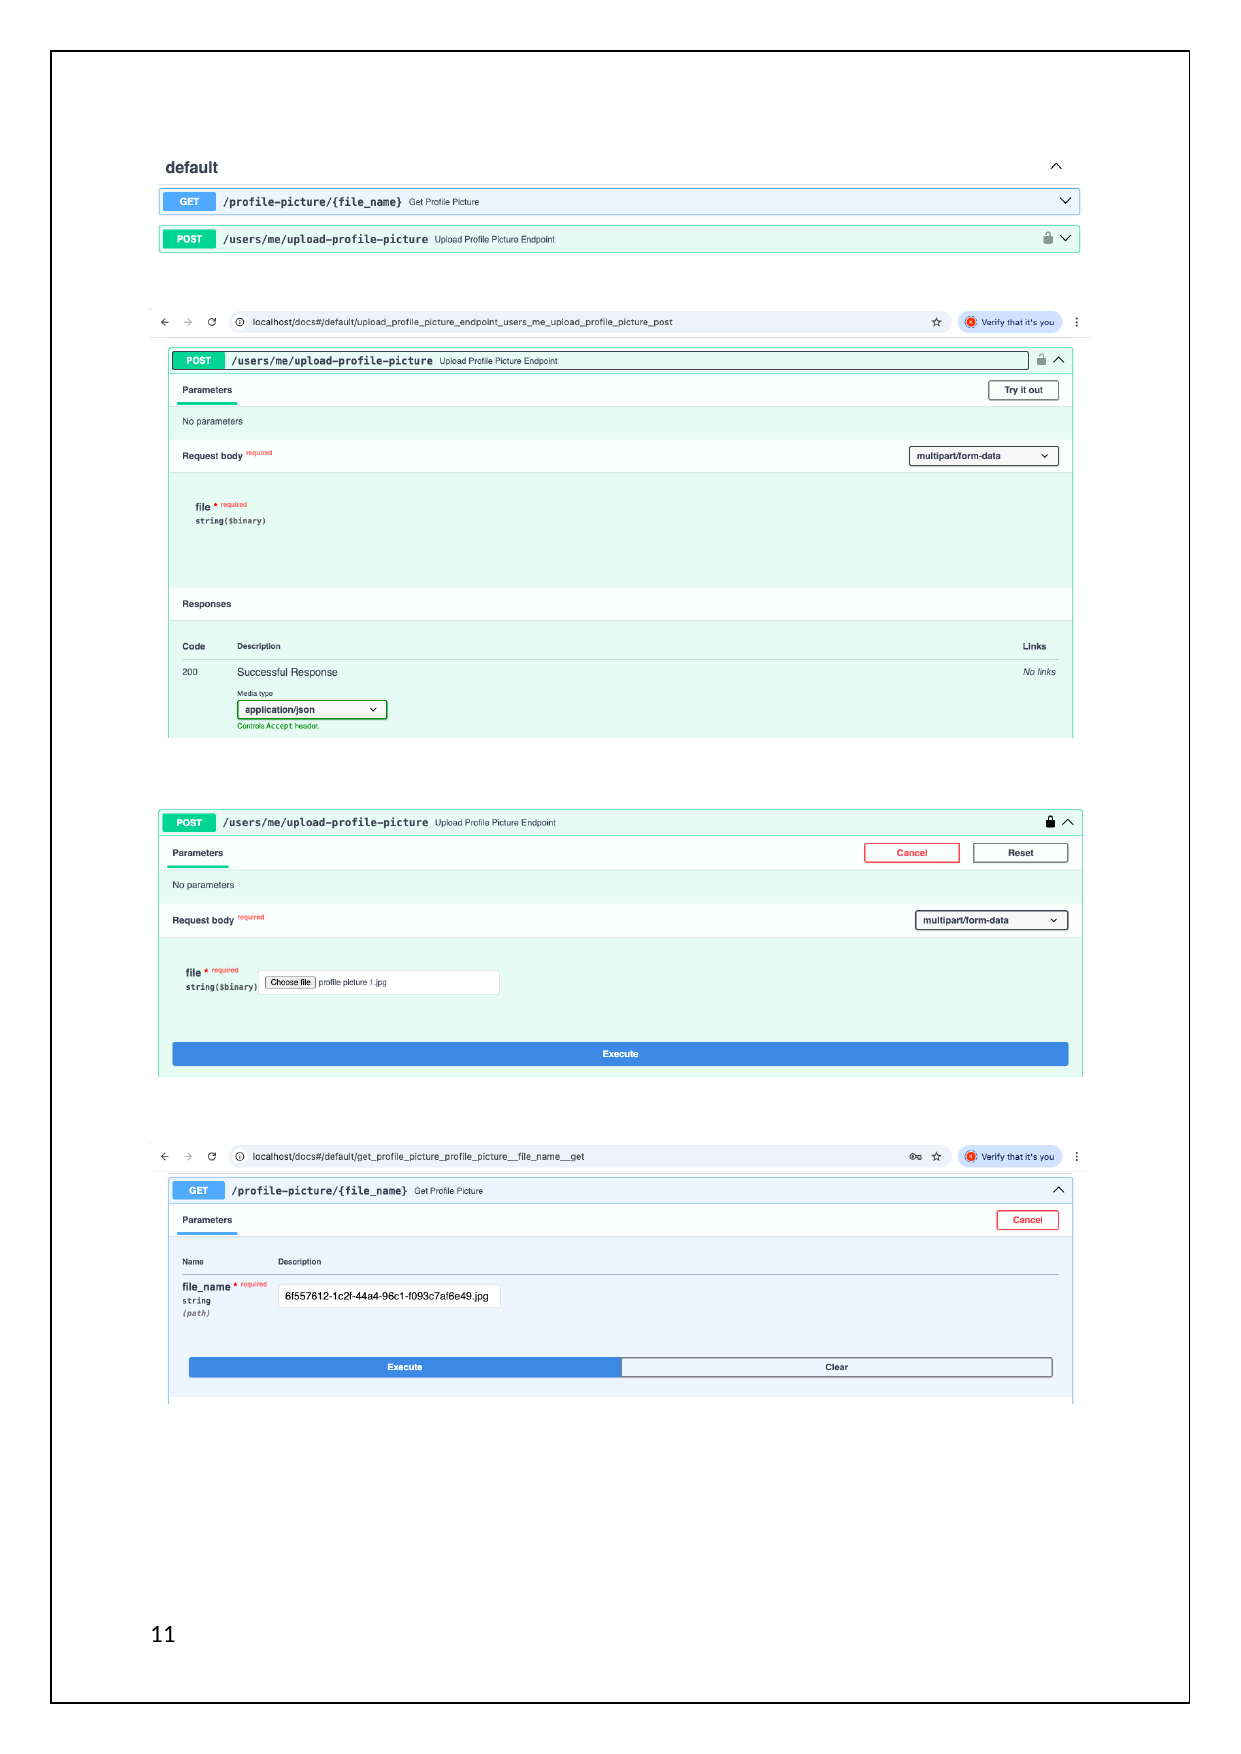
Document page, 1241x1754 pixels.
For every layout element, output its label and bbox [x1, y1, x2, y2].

picture [150, 805, 1091, 1077]
picture [150, 308, 1091, 738]
picture [150, 1143, 1091, 1404]
picture [150, 150, 1091, 276]
